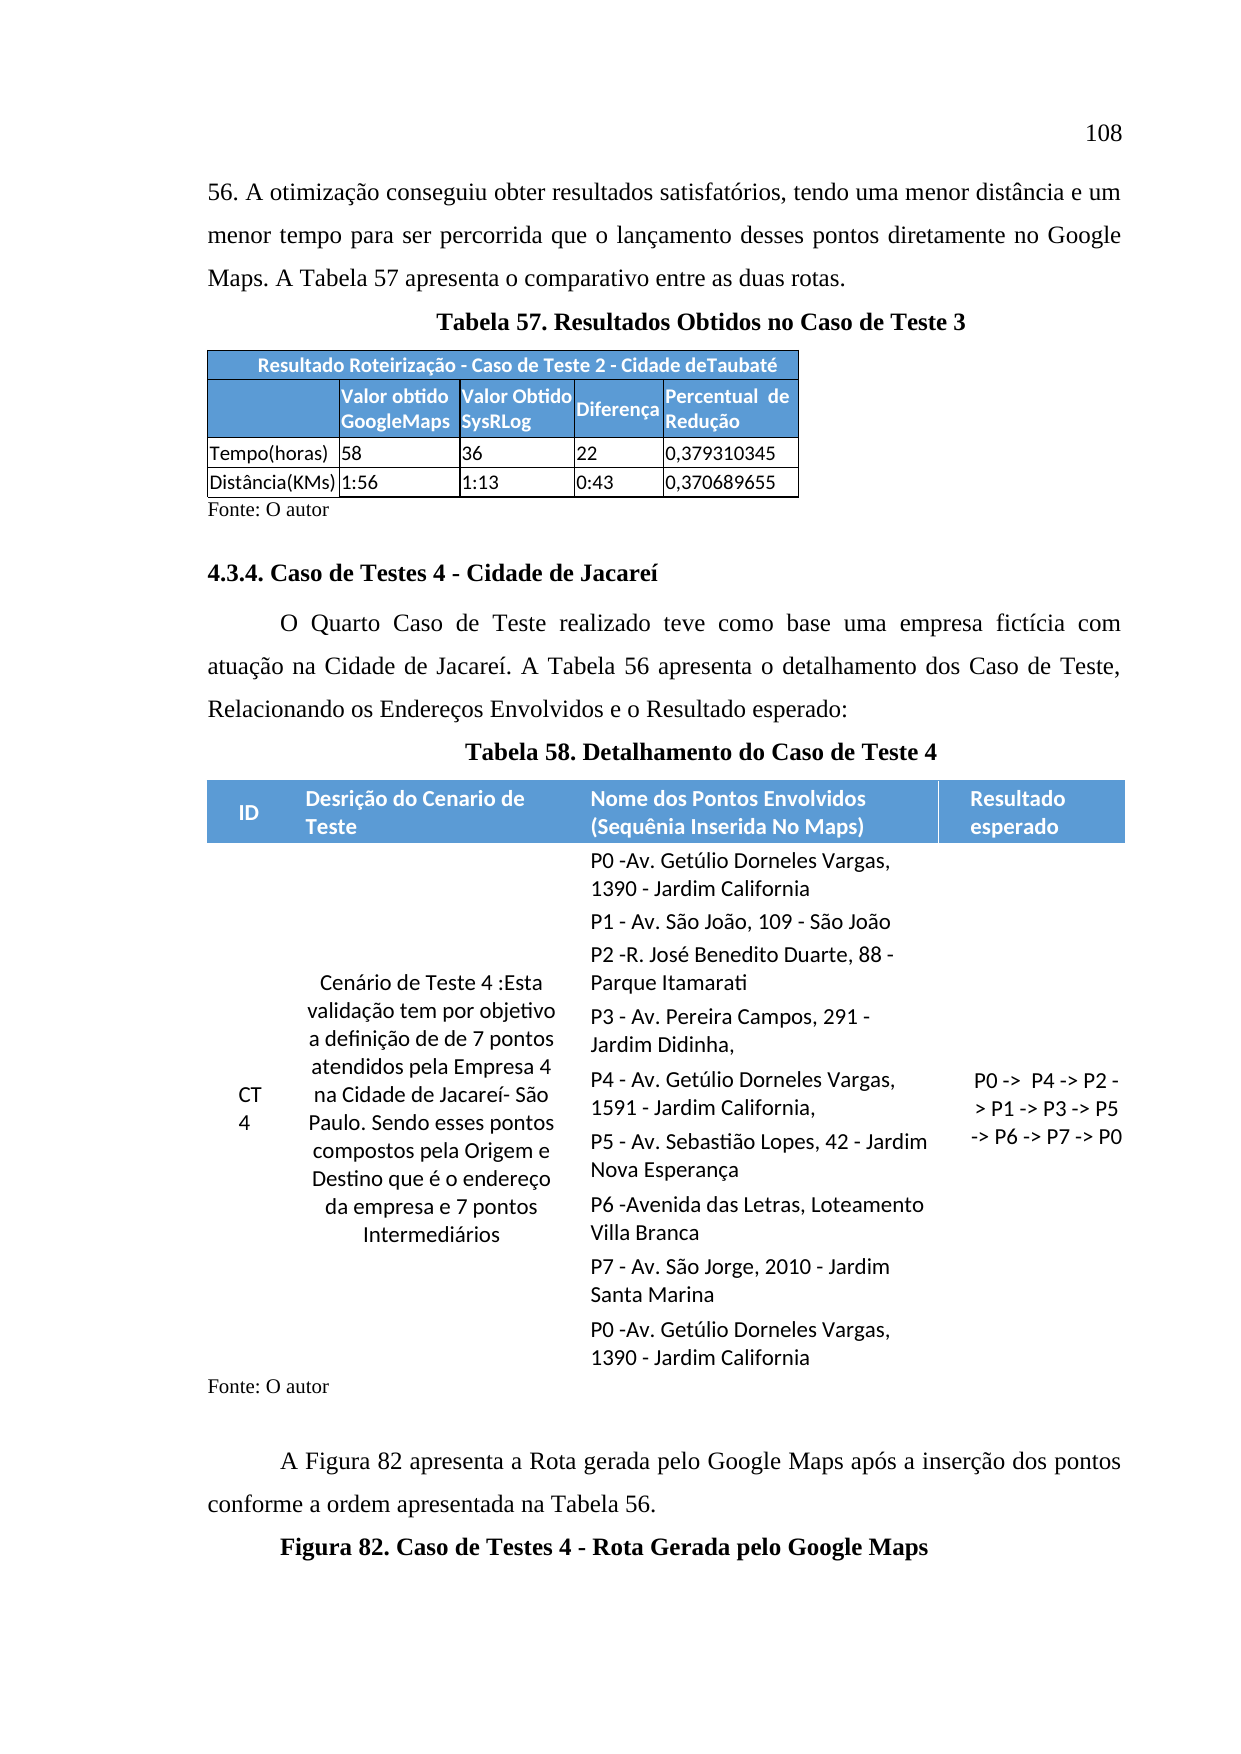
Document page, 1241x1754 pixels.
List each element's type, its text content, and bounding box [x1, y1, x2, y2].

text Figura 82. Caso de Testes 4 - Rota Gerada pelo Google Maps [207, 1532, 1122, 1561]
table_cell P6 -Avenida das Letras, Loteamento Villa Branca [559, 1186, 938, 1249]
table_header ID [208, 781, 274, 843]
table_header Resultado Roteirização - Caso de Teste 2 - Cidade deTaubaté [208, 351, 798, 379]
table_cell P0 -Av. Getúlio Dorneles Vargas, 1390 - Jardim California [559, 1311, 938, 1374]
subtitle Caso de Testes 4 - Cidade de Jacareí [207, 558, 1122, 587]
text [207, 177, 1122, 292]
table_header Resultado esperado [939, 781, 1124, 843]
table_header Desrição do Cenario de Teste [274, 781, 559, 843]
table_cell Percentual de Redução [664, 380, 798, 437]
table_cell 1:56 [340, 468, 459, 496]
table_cell P0 -> P4 -> P2 -> P1 -> P3 -> P5 -> P6 -> P7 -> P0 [939, 843, 1124, 1374]
table_cell Valor Obtido SysRLog [461, 380, 574, 437]
table_cell P1 - Av. São João, 109 - São João [559, 905, 938, 936]
table_cell P4 - Av. Getúlio Dorneles Vargas, 1591 - Jardim California, [559, 1061, 938, 1124]
table_cell Diferença [575, 380, 663, 437]
table_cell P3 - Av. Pereira Campos, 291 - Jardim Didinha, [559, 999, 938, 1061]
table_header Nome dos Pontos Envolvidos (Sequênia Inserida No Maps) [559, 781, 938, 843]
table_cell 0:43 [575, 468, 663, 496]
text Fonte: O autor [207, 497, 1122, 521]
table_cell 22 [575, 438, 663, 467]
table_cell P2 -R. José Benedito Duarte, 88 - Parque Itamarati [559, 936, 938, 999]
table_cell P5 - Av. Sebastião Lopes, 42 - Jardim Nova Esperança [559, 1124, 938, 1186]
text Tabela 57. Resultados Obtidos no Caso de Teste 3 [207, 307, 1122, 335]
text O Quarto Caso de Teste realizado teve como base uma empresa fictícia com atuação na Cidade de Jacareí. A Tabela 56 apresenta o detalhamento dos Caso de Teste, Relacionando os Endereços Envolvidos e o Resultado esperado: [207, 608, 1122, 723]
table_cell P7 - Av. São Jorge, 2010 - Jardim Santa Marina [559, 1249, 938, 1311]
text Fonte: O autor [207, 1374, 1122, 1398]
table_cell Cenário de Teste 4 :Esta validação tem por objetivo a definição de de 7 pontos atendidos pela Empresa 4 na Cidade de Jacareí- São Paulo. Sendo esses pontos compostos pela Origem e Destino que é o endereço da empresa e 7 pontos Intermediários [274, 843, 559, 1374]
table_cell Valor obtido GoogleMaps [340, 380, 459, 437]
table_cell CT4 [207, 843, 274, 1374]
table_cell Distância(KMs) [208, 468, 339, 496]
table_cell [208, 380, 339, 437]
table_cell 0,379310345 [664, 438, 798, 467]
text A Figura 82 apresenta a Rota gerada pelo Google Maps após a inserção dos pontos conforme a ordem apresentada na Tabela 56. [207, 1446, 1122, 1518]
text Tabela 58. Detalhamento do Caso de Teste 4 [207, 737, 1122, 766]
table_cell 36 [461, 438, 574, 467]
table_cell P0 -Av. Getúlio Dorneles Vargas, 1390 - Jardim California [559, 843, 938, 905]
table_cell 0,370689655 [664, 468, 798, 496]
table_cell 1:13 [461, 468, 574, 496]
table_cell Tempo(horas) [208, 438, 339, 467]
table_cell 58 [340, 438, 459, 467]
